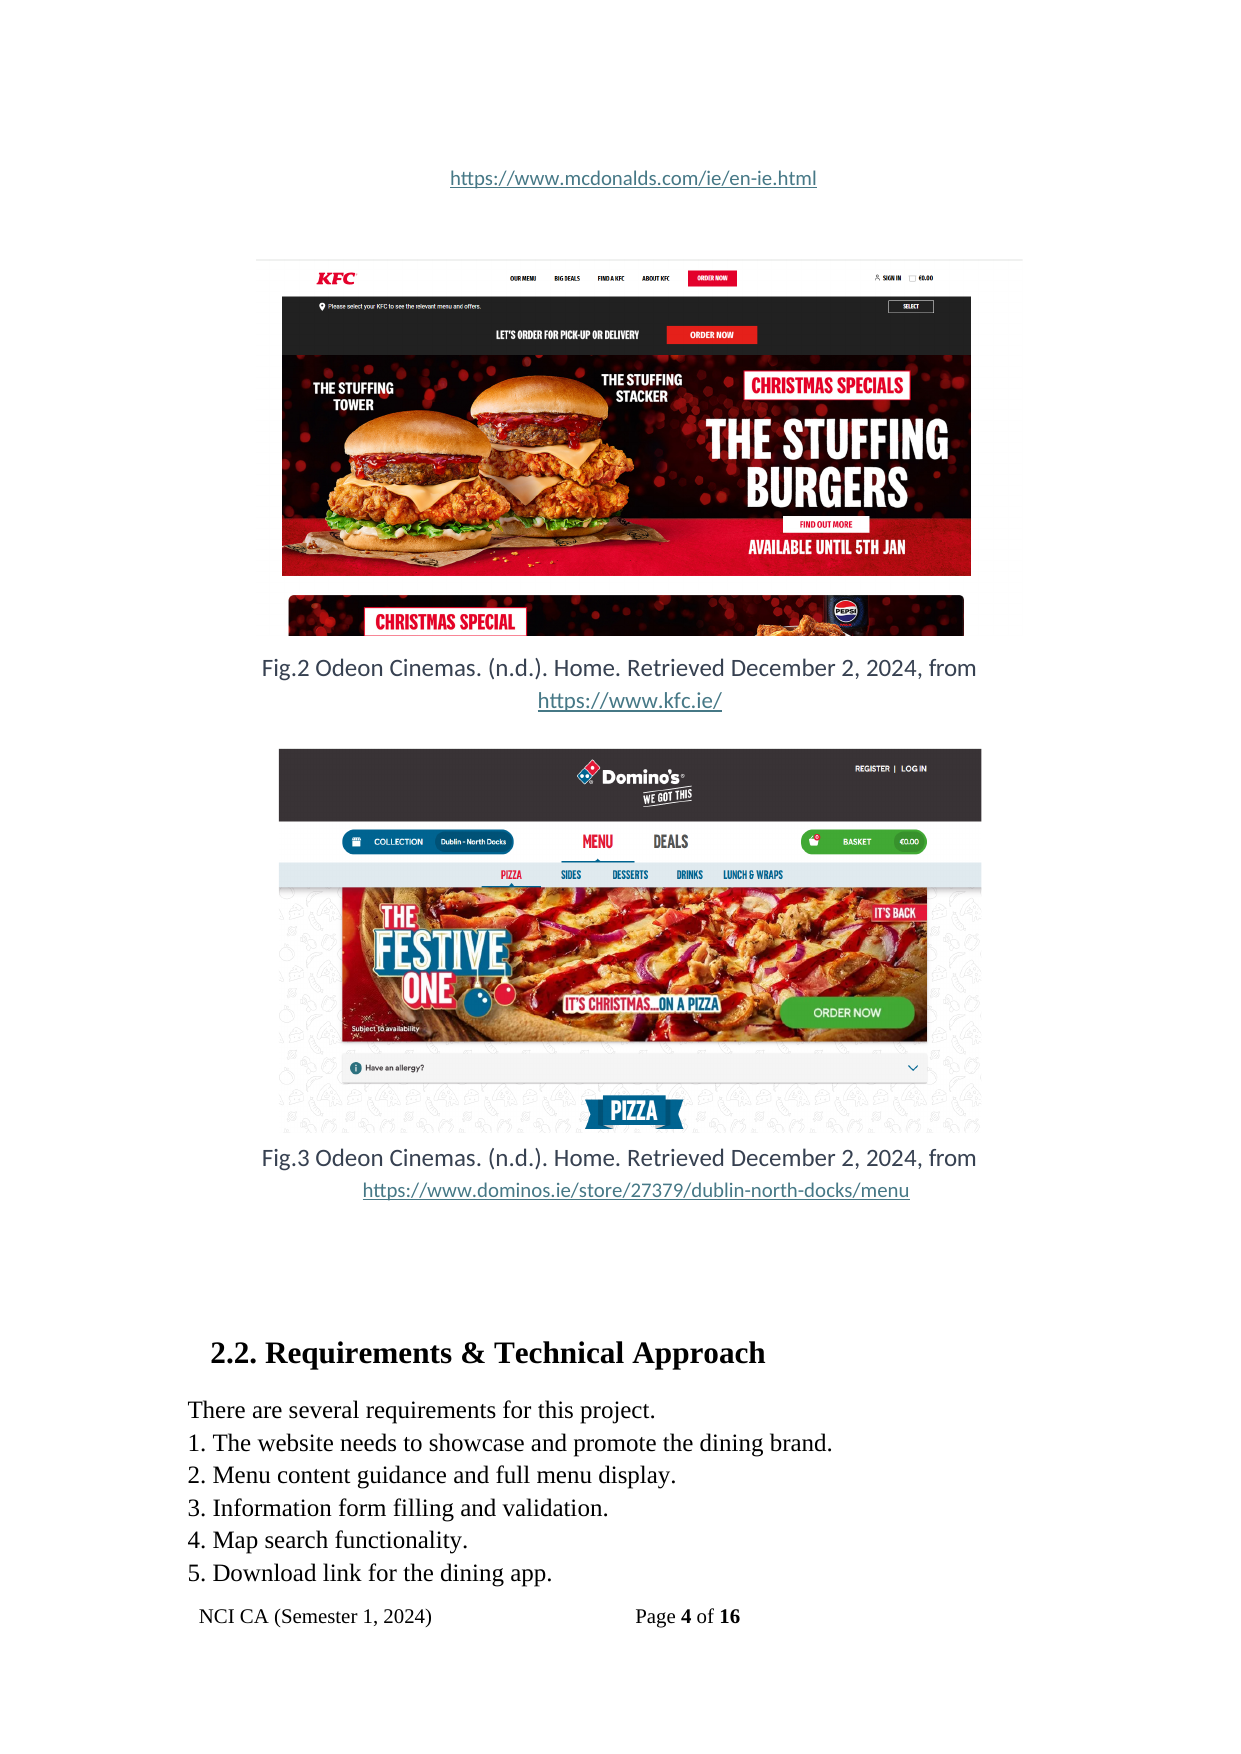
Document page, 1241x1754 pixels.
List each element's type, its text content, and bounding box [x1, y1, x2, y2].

text 3. Information form filling and validation. [187, 1491, 1053, 1523]
subtitle 2.2. Requirements & Technical Approach [210, 1320, 1053, 1385]
text Fig.3 Odeon Cinemas. (n.d.). Home. Retrieved December 2, 2024, from [249, 1141, 989, 1173]
text 4. Map search functionality. [187, 1523, 1053, 1556]
picture [256, 259, 1023, 636]
text There are several requirements for this project. [187, 1393, 1053, 1426]
picture [278, 748, 982, 1133]
text https://www.mcdonalds.com/ie/en-ie.html [406, 162, 1053, 194]
text Fig.2 Odeon Cinemas. (n.d.). Home. Retrieved December 2, 2024, from [249, 651, 989, 684]
text 1. The website needs to showcase and promote the dining brand. [187, 1426, 1053, 1458]
text https://www.kfc.ie/ [187, 684, 1053, 716]
text 5. Download link for the dining app. [187, 1556, 1053, 1588]
text 2. Menu content guidance and full menu display. [187, 1458, 1053, 1491]
text https://www.dominos.ie/store/27379/dublin-north-docks/menu [318, 1173, 1053, 1206]
